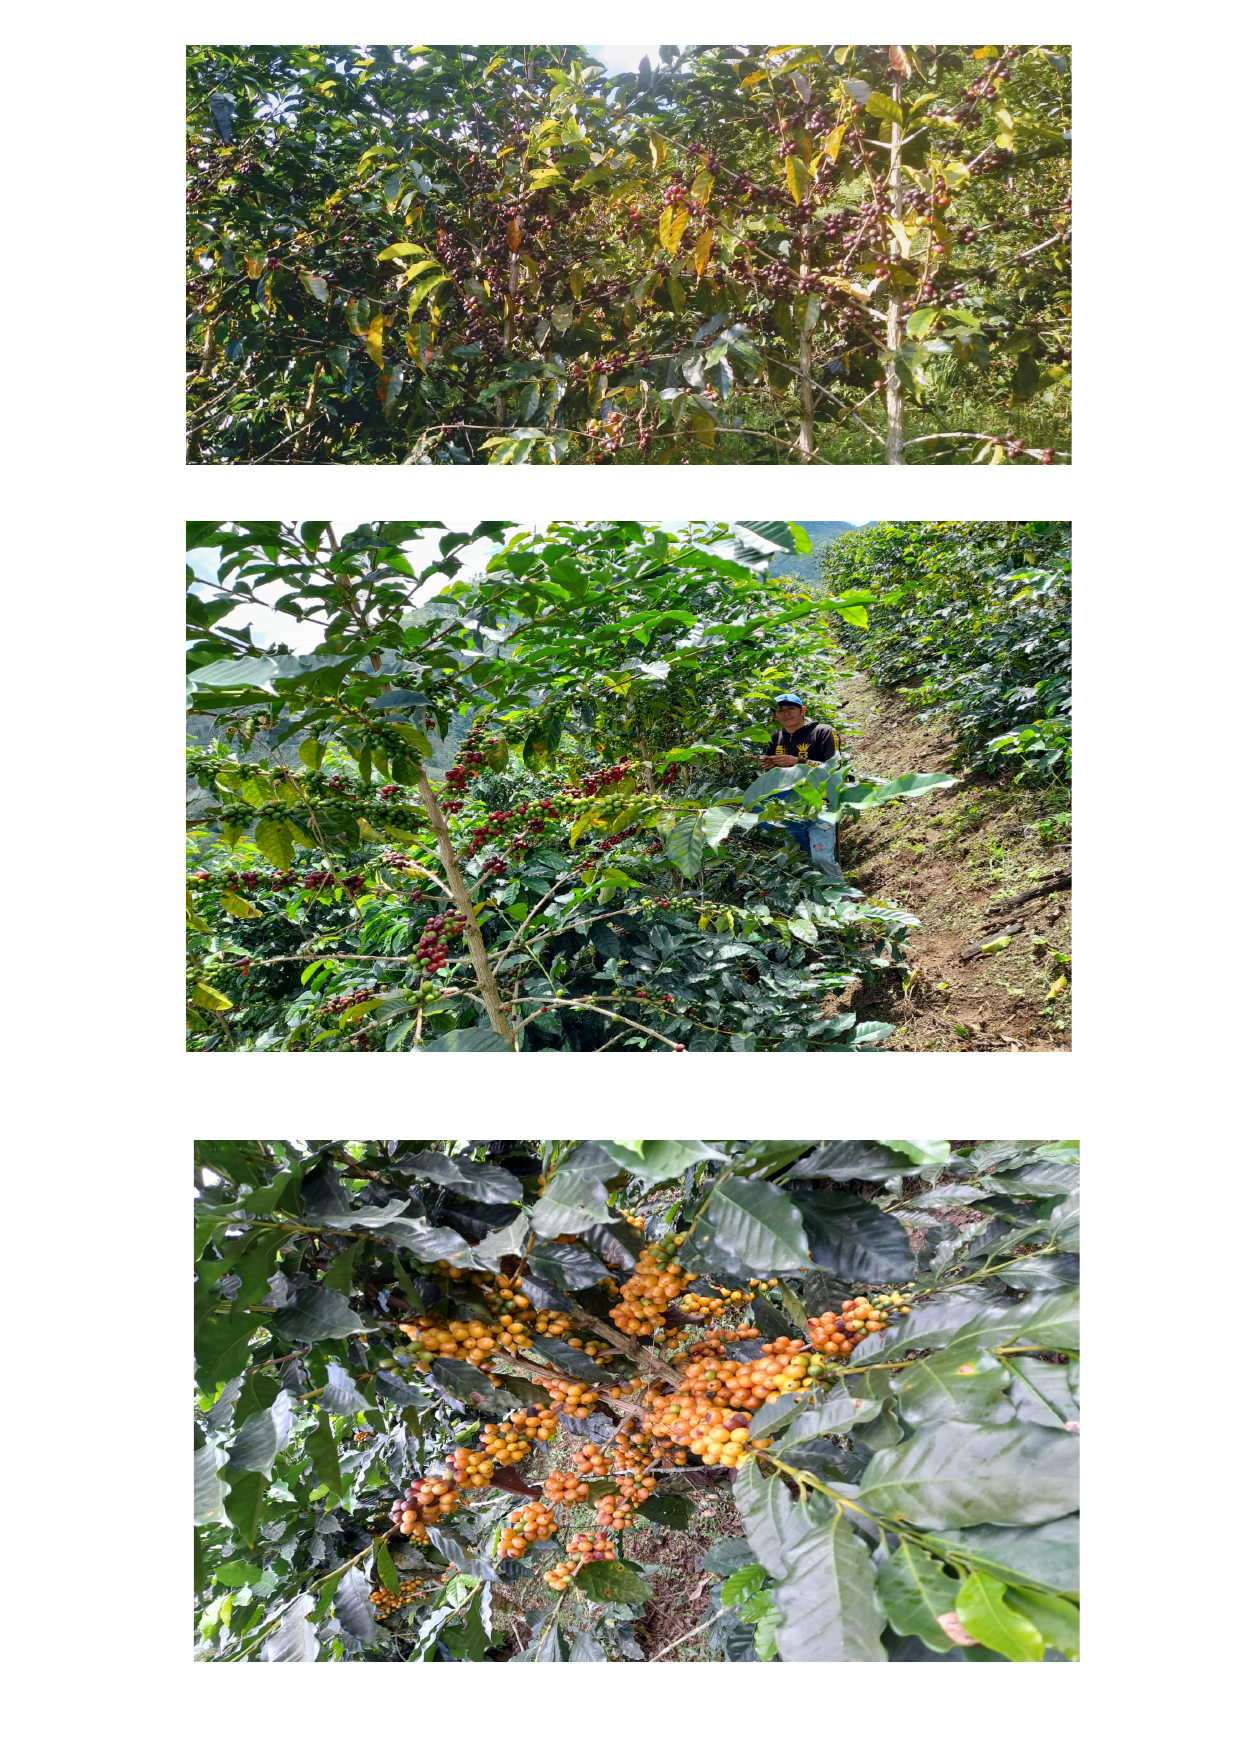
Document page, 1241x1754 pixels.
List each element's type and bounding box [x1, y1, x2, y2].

picture [186, 45, 1072, 465]
picture [193, 1140, 1080, 1662]
picture [186, 521, 1072, 1052]
